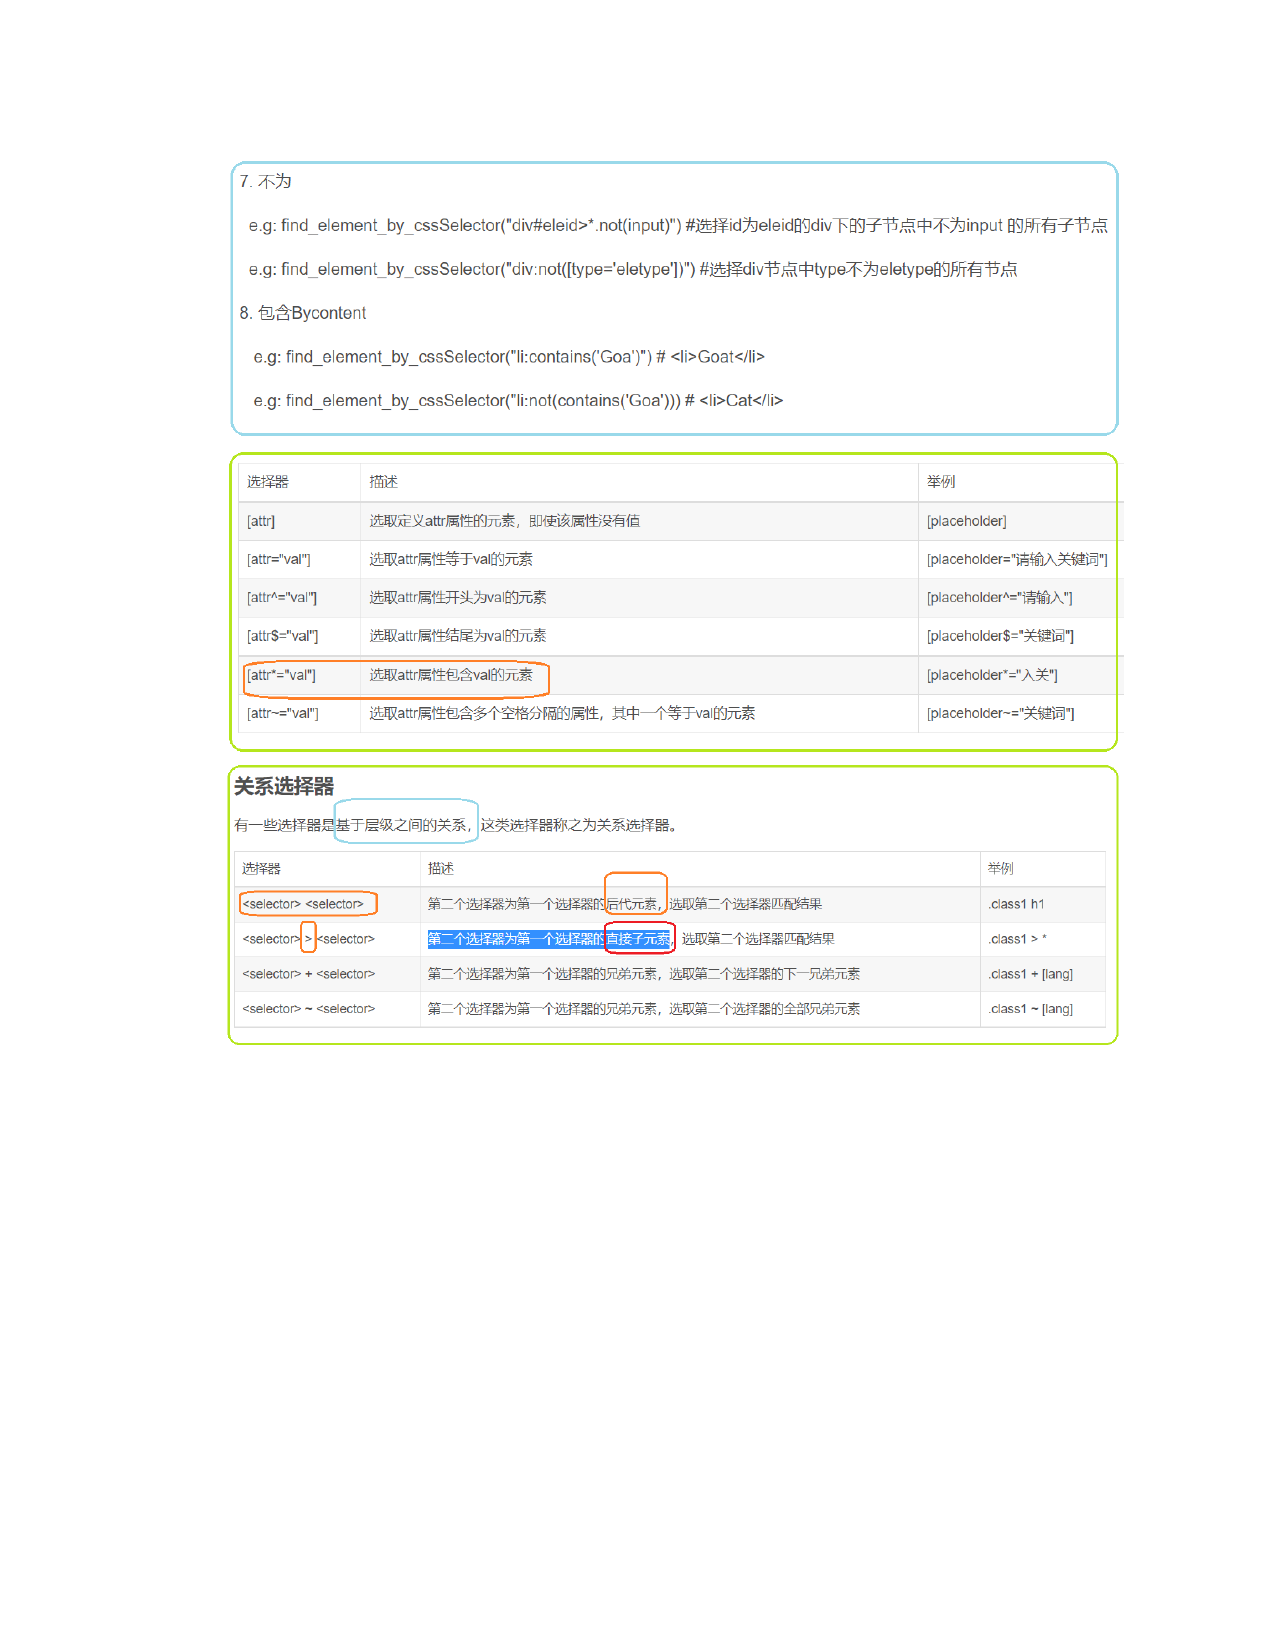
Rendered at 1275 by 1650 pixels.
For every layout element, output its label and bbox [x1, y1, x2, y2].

picture [225, 150, 1124, 443]
picture [225, 444, 1124, 756]
picture [225, 757, 1123, 1050]
